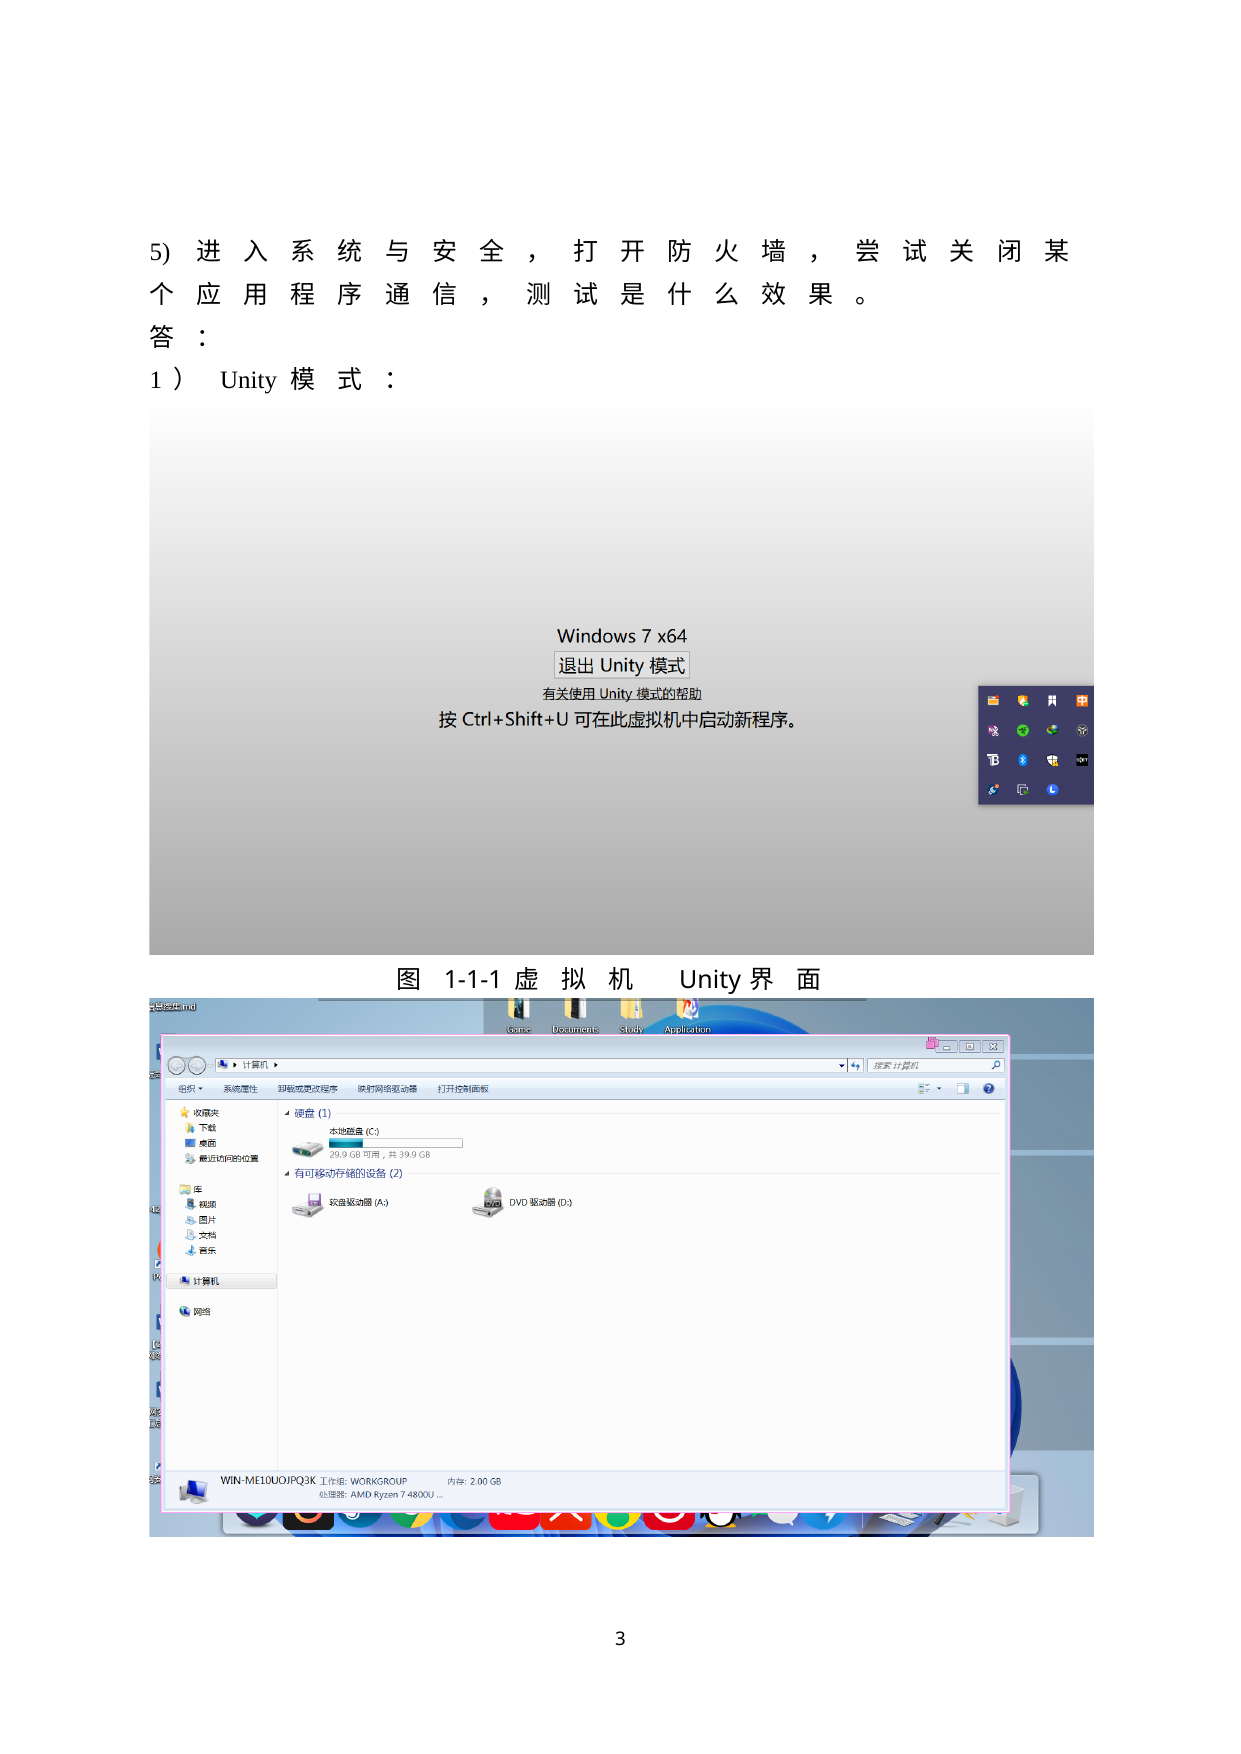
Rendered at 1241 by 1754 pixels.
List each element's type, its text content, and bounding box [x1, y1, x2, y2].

text 1）Unity模式： [149, 357, 1091, 399]
text 图1-1-1 虚拟机 Unity 界面 [149, 956, 1091, 998]
text 答： [149, 314, 1091, 357]
picture [149, 998, 1094, 1537]
text 5) 进入系统与安全，打开防火墙，尝试关闭某个应用程序通信，测试是什么效果。 [149, 228, 1091, 314]
picture [149, 399, 1094, 955]
